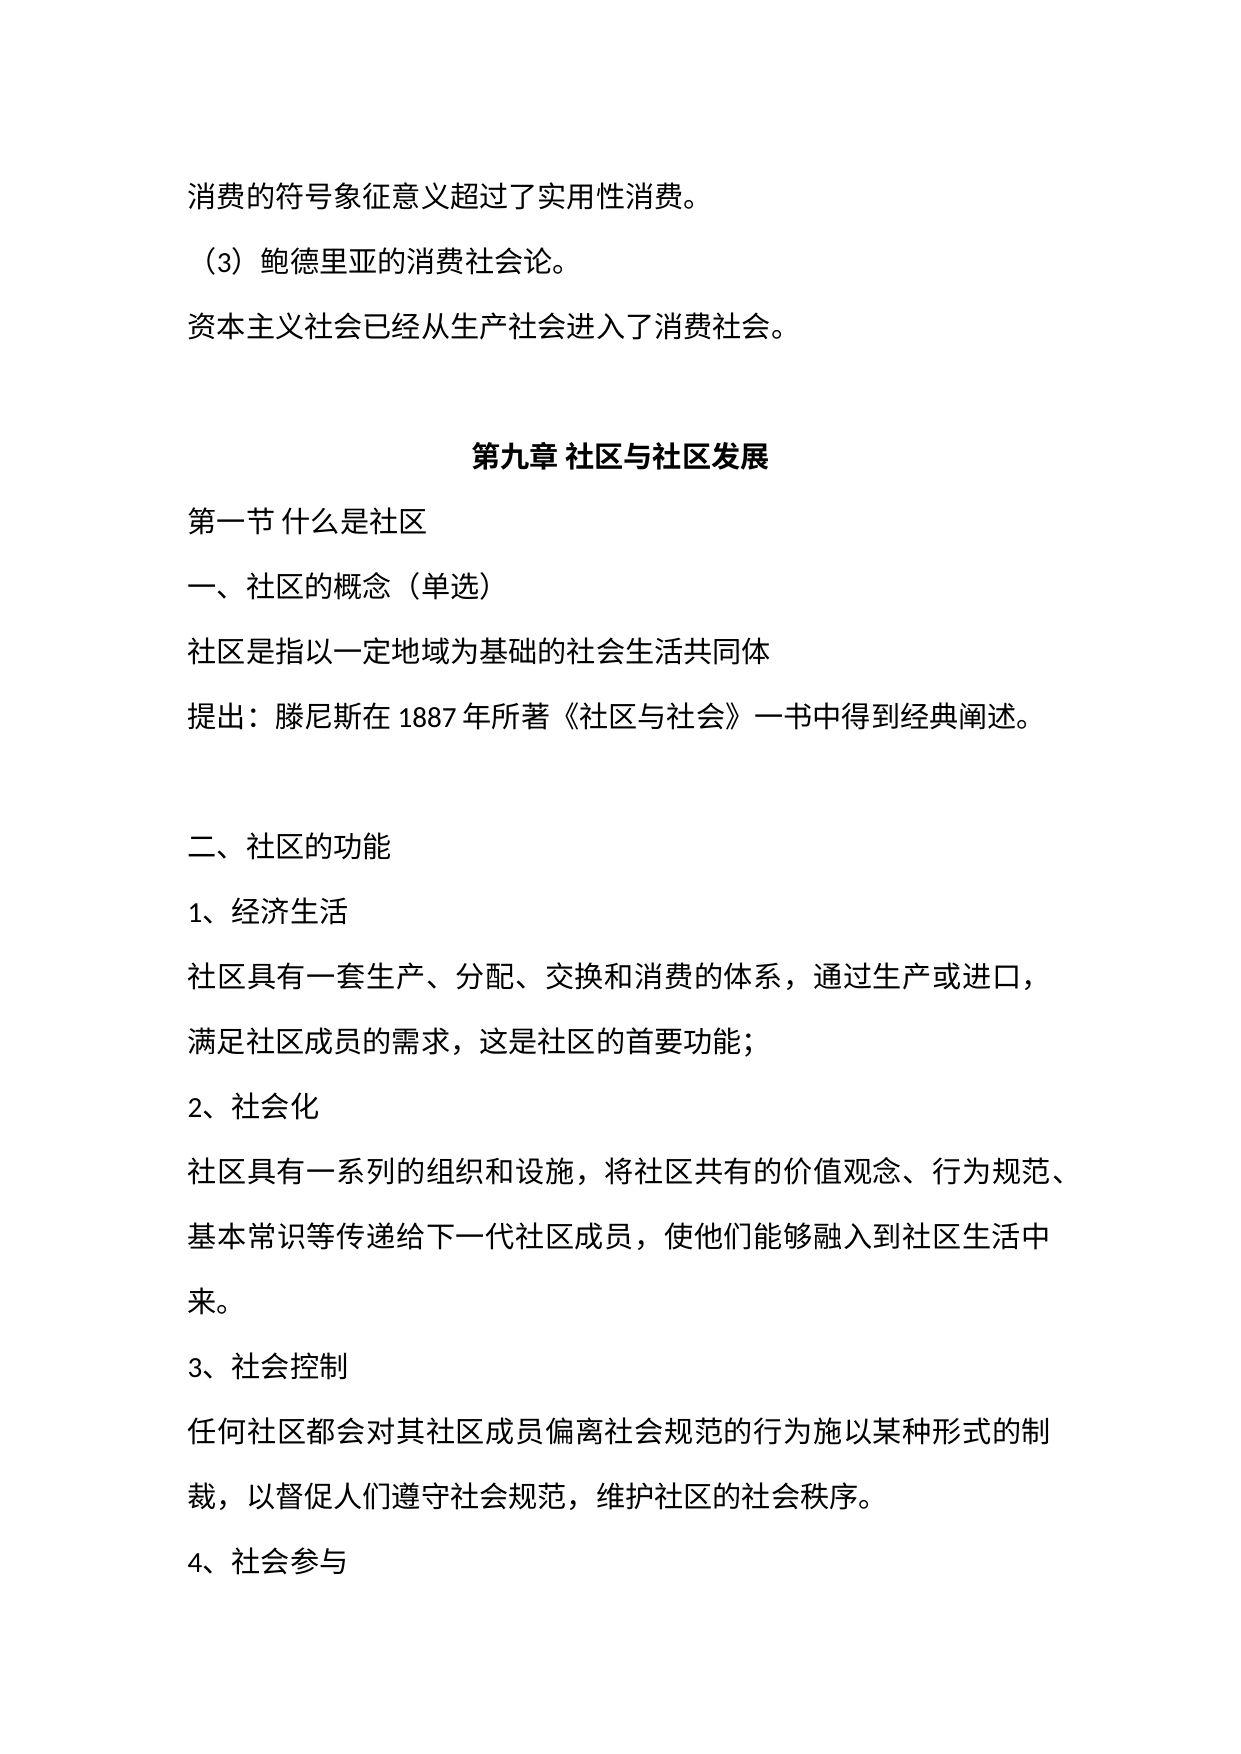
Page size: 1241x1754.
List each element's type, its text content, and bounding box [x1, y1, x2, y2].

text 第一节 什么是社区 [187, 487, 1053, 552]
text 社区具有一系列的组织和设施，将社区共有的价值观念、行为规范、基本常识等传递给下一代社区成员，使他们能够融入到社区生活中来。 [187, 1137, 1053, 1332]
text 消费的符号象征意义超过了实用性消费。 [187, 162, 1053, 227]
text 1、经济生活 [187, 877, 1053, 942]
text 一、社区的概念（单选） [187, 552, 1053, 617]
text 第九章 社区与社区发展 [187, 422, 1053, 487]
text 提出：滕尼斯在1887年所著《社区与社会》一书中得到经典阐述。 [187, 682, 1053, 747]
text 3、社会控制 [187, 1332, 1053, 1397]
text 任何社区都会对其社区成员偏离社会规范的行为施以某种形式的制裁，以督促人们遵守社会规范，维护社区的社会秩序。 [187, 1397, 1053, 1527]
list 社区的功能 [187, 812, 1053, 877]
text 社区是指以一定地域为基础的社会生活共同体 [187, 617, 1053, 682]
text （3）鲍德里亚的消费社会论。 [187, 227, 1053, 292]
text 社区具有一套生产、分配、交换和消费的体系，通过生产或进口，满足社区成员的需求，这是社区的首要功能； [187, 942, 1053, 1072]
text 4、社会参与 [187, 1527, 1053, 1592]
text 资本主义社会已经从生产社会进入了消费社会。 [187, 292, 1053, 357]
list 社会化 [187, 1072, 1053, 1137]
